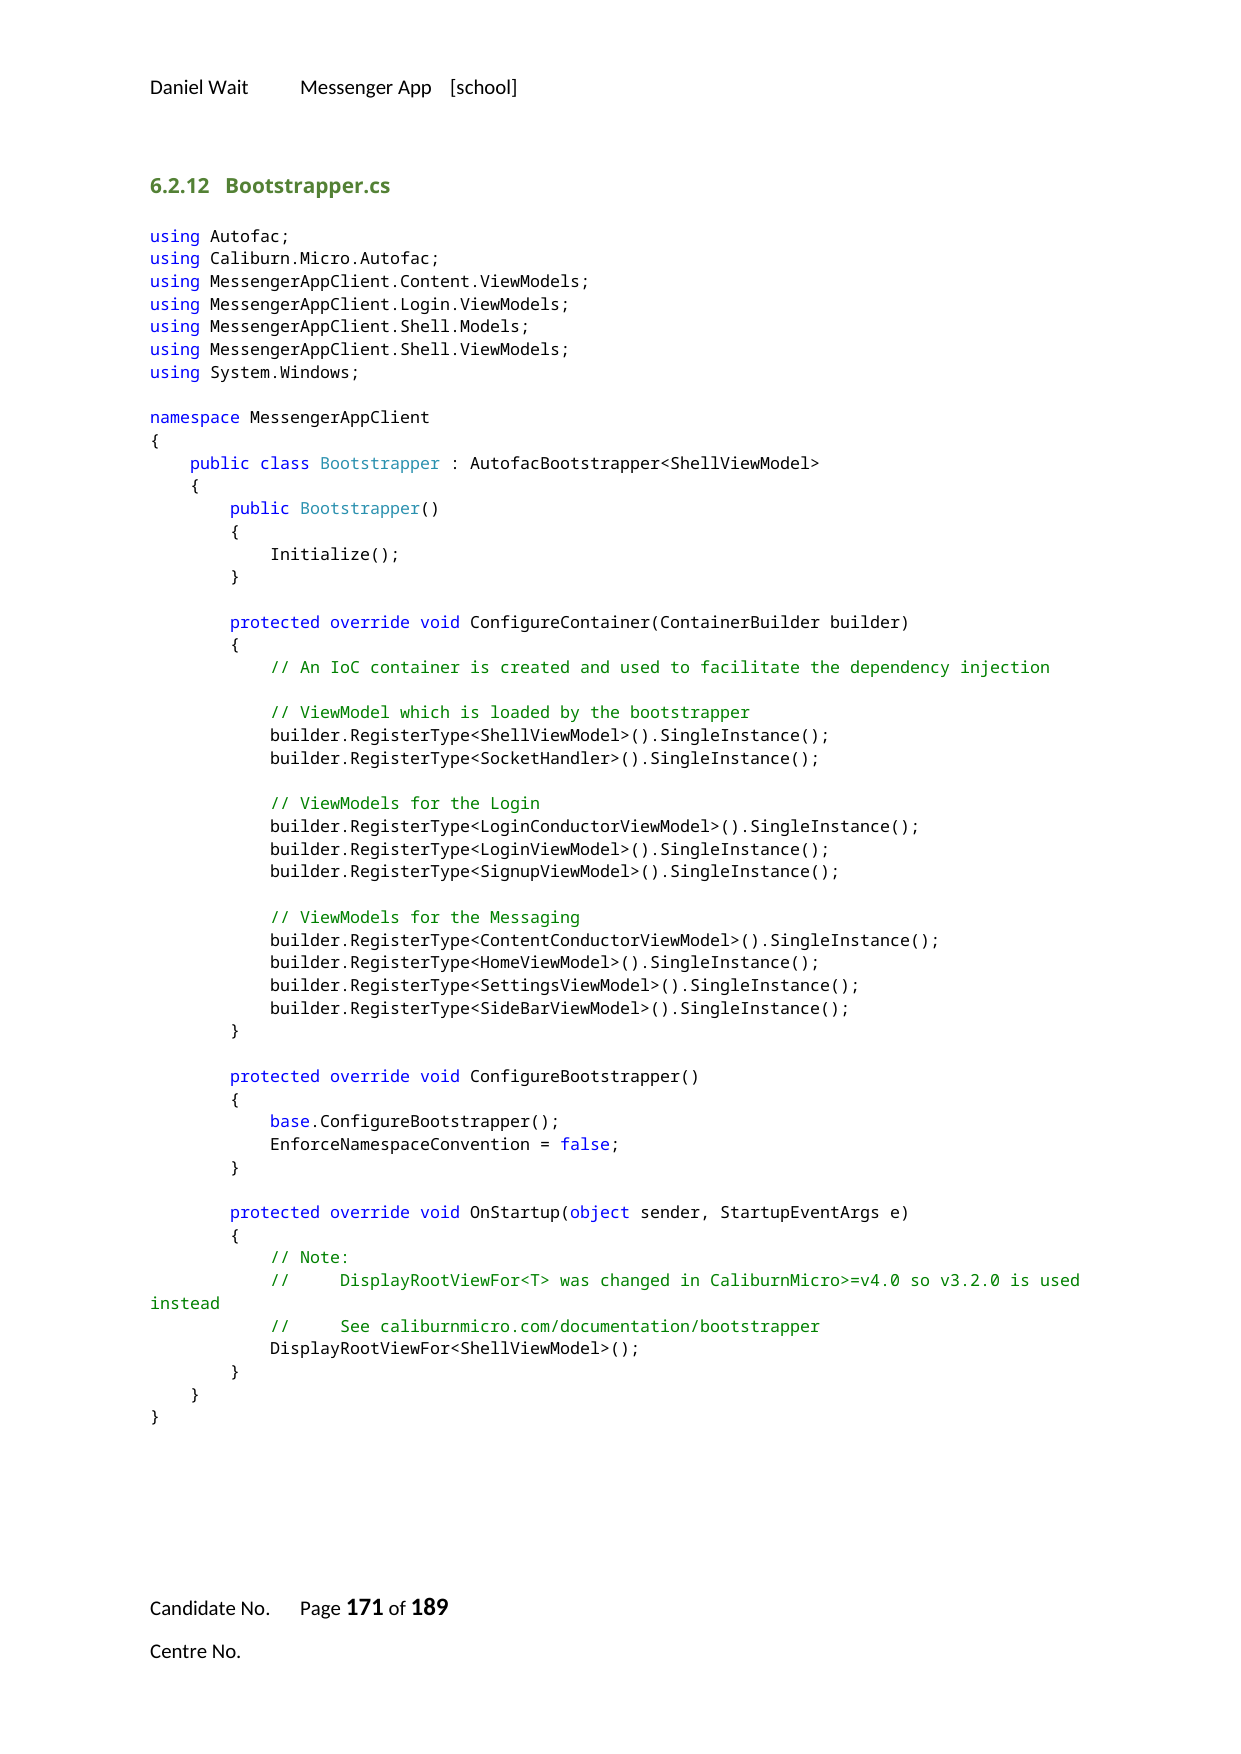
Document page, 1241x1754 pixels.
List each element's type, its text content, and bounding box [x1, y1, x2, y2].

text using Caliburn.Micro.Autofac; [150, 247, 1090, 270]
text EnforceNamespaceConvention = false; [150, 1133, 1090, 1155]
text { [150, 429, 1090, 451]
text namespace MessengerAppClient [150, 406, 1090, 429]
text builder.RegisterType<ShellViewModel>().SingleInstance(); [150, 724, 1090, 747]
text using Autofac; [150, 224, 1090, 247]
text Initialize(); [150, 542, 1090, 565]
text builder.RegisterType<LoginConductorViewModel>().SingleInstance(); [150, 815, 1090, 837]
text { [150, 633, 1090, 656]
text } [150, 565, 1090, 588]
text { [150, 519, 1090, 542]
text // See caliburnmicro.com/documentation/bootstrapper [150, 1314, 1090, 1337]
subtitle Bootstrapper.cs [150, 171, 1090, 199]
text builder.RegisterType<SocketHandler>().SingleInstance(); [150, 747, 1090, 769]
text using MessengerAppClient.Shell.ViewModels; [150, 338, 1090, 361]
text // ViewModel which is loaded by the bootstrapper [150, 701, 1090, 724]
text { [150, 1223, 1090, 1246]
text using MessengerAppClient.Shell.Models; [150, 315, 1090, 338]
text } [150, 1405, 1090, 1428]
text builder.RegisterType<LoginViewModel>().SingleInstance(); [150, 837, 1090, 860]
text // Note: [150, 1246, 1090, 1269]
text { [150, 1087, 1090, 1110]
text builder.RegisterType<SideBarViewModel>().SingleInstance(); [150, 996, 1090, 1019]
text public class Bootstrapper : AutofacBootstrapper<ShellViewModel> [150, 451, 1090, 474]
text protected override void ConfigureBootstrapper() [150, 1064, 1090, 1087]
text builder.RegisterType<SignupViewModel>().SingleInstance(); [150, 860, 1090, 883]
text // ViewModels for the Login [150, 792, 1090, 815]
text // ViewModels for the Messaging [150, 906, 1090, 928]
text } [150, 1019, 1090, 1042]
text { [150, 474, 1090, 497]
text builder.RegisterType<ContentConductorViewModel>().SingleInstance(); [150, 928, 1090, 951]
text protected override void ConfigureContainer(ContainerBuilder builder) [150, 610, 1090, 633]
text DisplayRootViewFor<ShellViewModel>(); [150, 1337, 1090, 1360]
text using MessengerAppClient.Content.ViewModels; [150, 270, 1090, 292]
text } [150, 1382, 1090, 1405]
text } [150, 1360, 1090, 1382]
text base.ConfigureBootstrapper(); [150, 1110, 1090, 1133]
text // An IoC container is created and used to facilitate the dependency injection [150, 656, 1090, 678]
text using MessengerAppClient.Login.ViewModels; [150, 292, 1090, 315]
text builder.RegisterType<SettingsViewModel>().SingleInstance(); [150, 974, 1090, 996]
text builder.RegisterType<HomeViewModel>().SingleInstance(); [150, 951, 1090, 974]
text // DisplayRootViewFor<T> was changed in CaliburnMicro>=v4.0 so v3.2.0 is used instead [150, 1269, 1090, 1314]
text } [150, 1155, 1090, 1178]
text public Bootstrapper() [150, 497, 1090, 519]
text using System.Windows; [150, 361, 1090, 383]
text protected override void OnStartup(object sender, StartupEventArgs e) [150, 1201, 1090, 1223]
